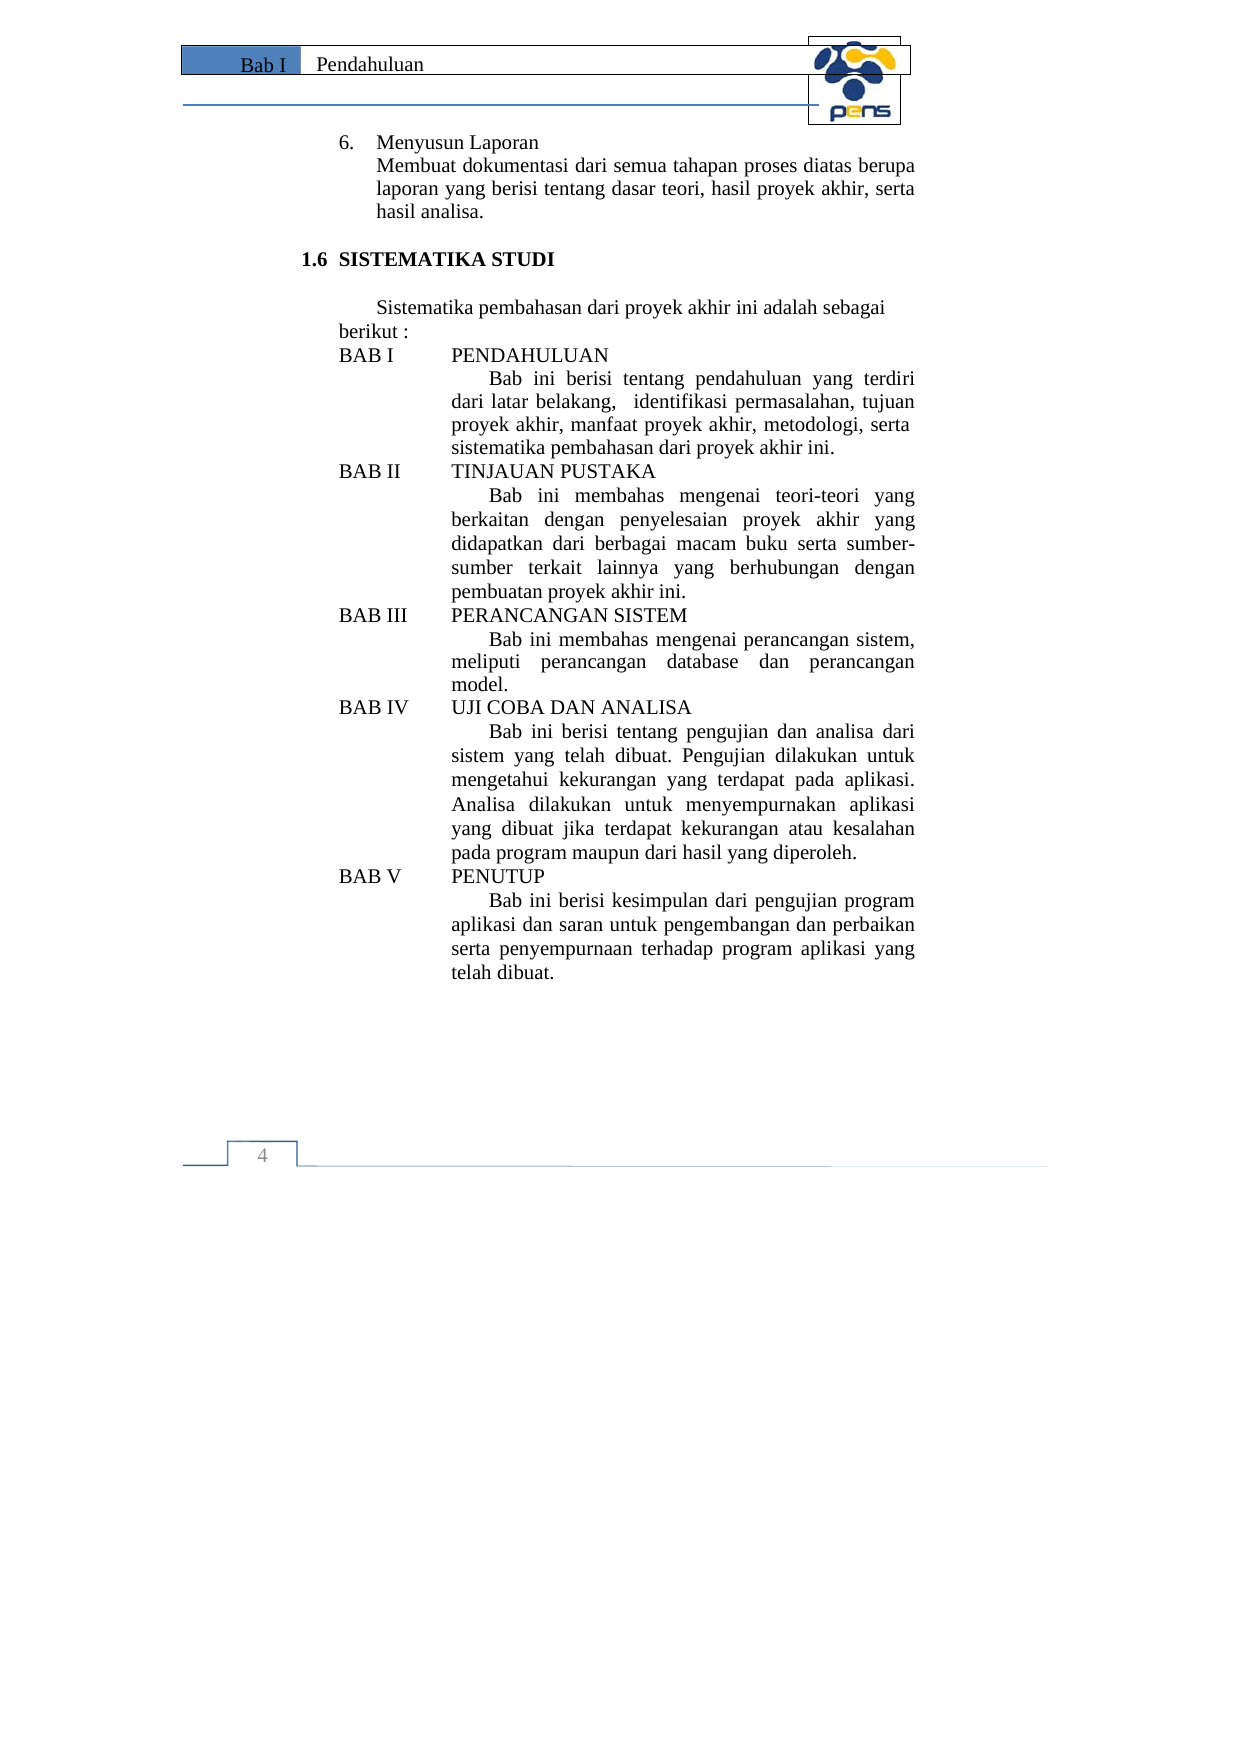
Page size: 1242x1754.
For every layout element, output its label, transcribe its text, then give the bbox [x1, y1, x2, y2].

text Bab ini berisi kesimpulan dari pengujian program aplikasi dan saran untuk pengembangan dan perbaikan serta penyempurnaan terhadap program aplikasi yang telah dibuat. [451, 888, 915, 984]
text Bab ini berisi tentang pengujian dan analisa dari sistem yang telah dibuat. Pengujian dilakukan untuk mengetahui kekurangan yang terdapat pada aplikasi. Analisa dilakukan untuk menyempurnakan aplikasi yang dibuat jika terdapat kekurangan atau kesalahan pada program maupun dari hasil yang diperoleh. [451, 719, 915, 864]
picture [809, 37, 900, 45]
picture [182, 46, 910, 74]
text 6. Menyusun Laporan [338, 130, 1067, 154]
text BAB IV UJI COBA DAN ANALISA [338, 696, 1067, 719]
text BAB II TINJAUAN PUSTAKA [338, 459, 1067, 483]
text BAB V PENUTUP [338, 864, 1067, 888]
text 1.6 SISTEMATIKA STUDI [301, 247, 1067, 271]
text BAB I PENDAHULUAN [338, 343, 1067, 367]
text Bab ini berisi tentang pendahuluan yang terdiri dari latar belakang, identifikasi permasalahan, tujuan proyek akhir, manfaat proyek akhir, metodologi, serta [451, 367, 915, 436]
text Sistematika pembahasan dari proyek akhir ini adalah sebagai berikut : [338, 295, 890, 343]
text BAB III PERANCANGAN SISTEM [338, 603, 1067, 627]
text Bab I Pendahuluan [240, 53, 1067, 76]
picture [809, 76, 900, 124]
text Membuat dokumentasi dari semua tahapan proses diatas berupa laporan yang berisi tentang dasar teori, hasil proyek akhir, serta hasil analisa. [376, 154, 915, 223]
text Bab ini membahas mengenai perancangan sistem, meliputi perancangan database dan perancangan model. [451, 628, 915, 696]
text sistematika pembahasan dari proyek akhir ini. [451, 436, 1067, 459]
text 4 [257, 1143, 1067, 1167]
text Bab ini membahas mengenai teori-teori yang berkaitan dengan penyelesaian proyek akhir yang didapatkan dari berbagai macam buku serta sumber- sumber terkait lainnya yang berhubungan dengan pembuatan proyek akhir ini. [451, 483, 915, 603]
